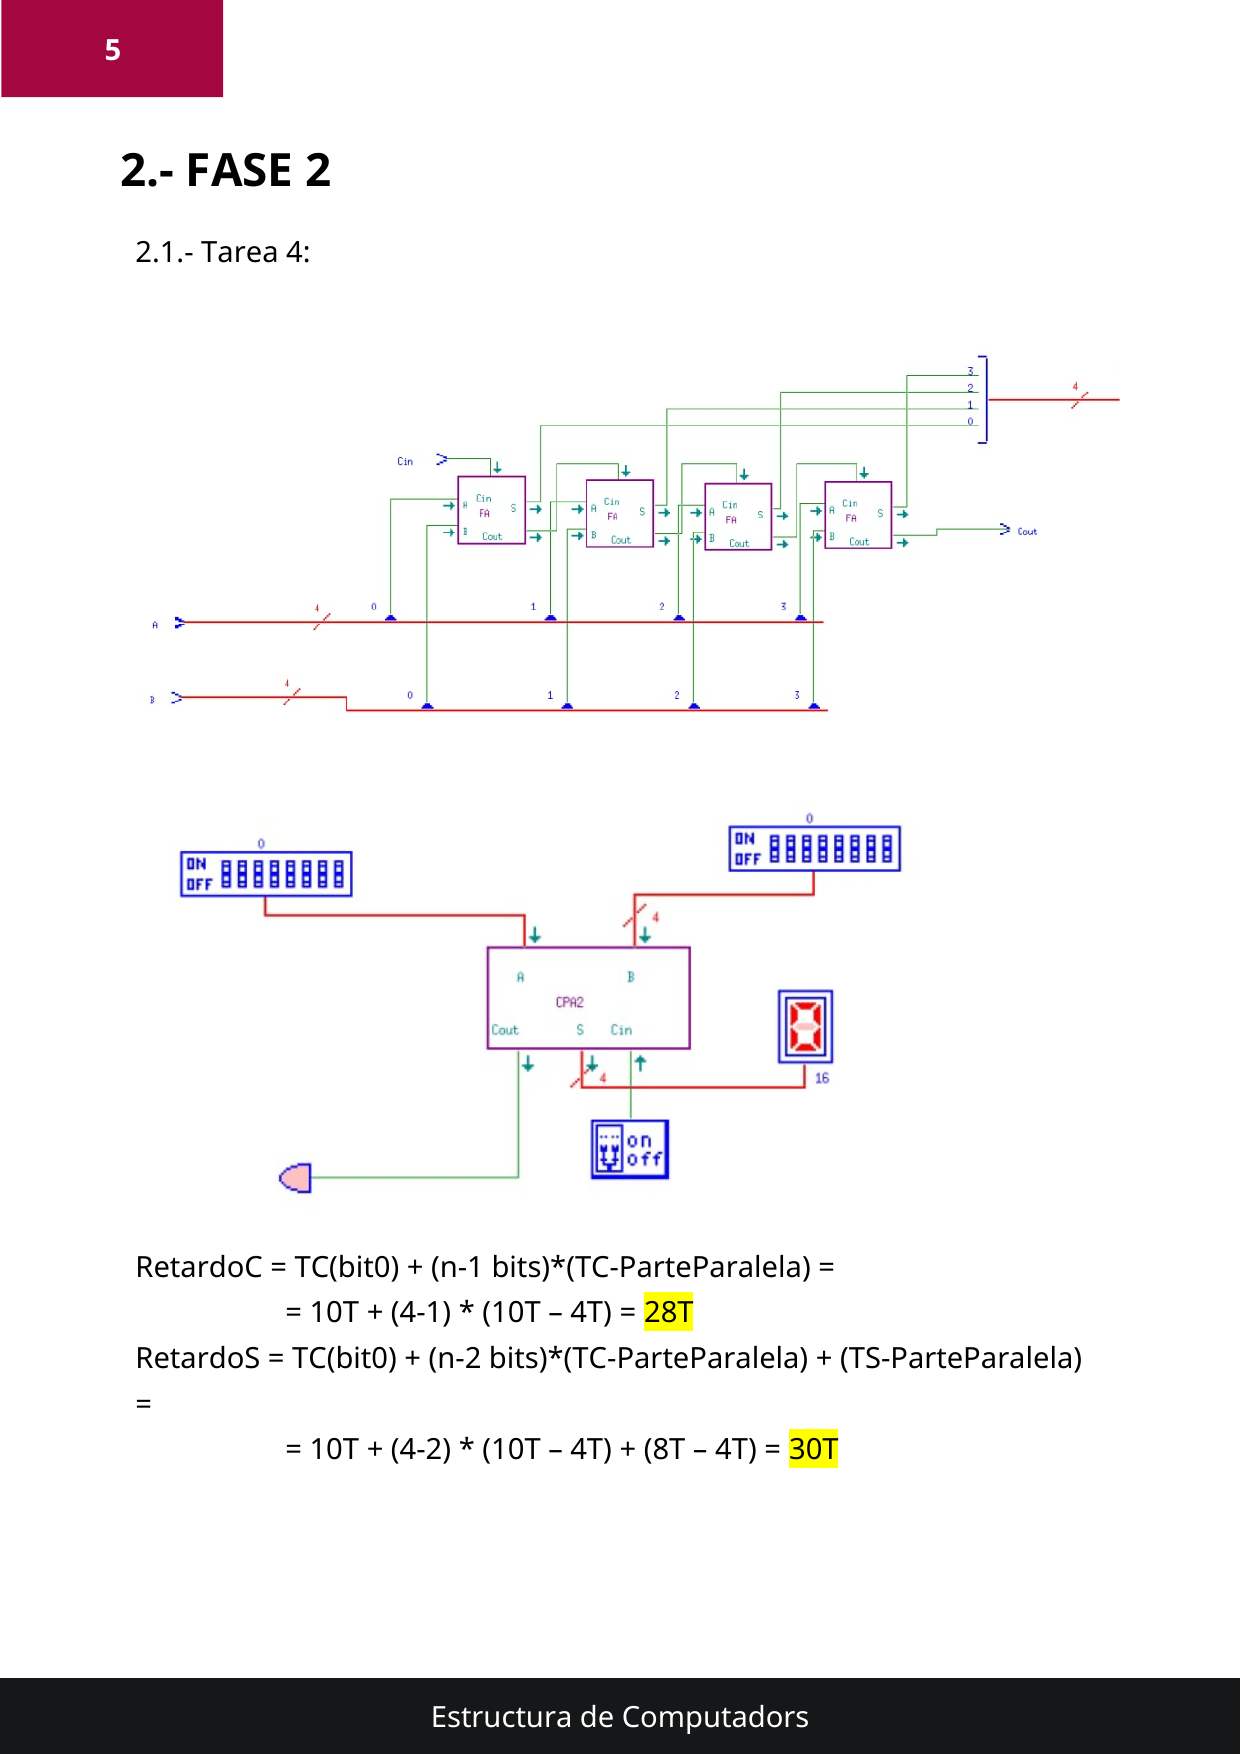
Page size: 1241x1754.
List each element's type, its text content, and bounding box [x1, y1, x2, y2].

picture [135, 322, 1120, 731]
text 2.- FASE 2 [120, 137, 1120, 200]
picture [135, 781, 943, 1241]
